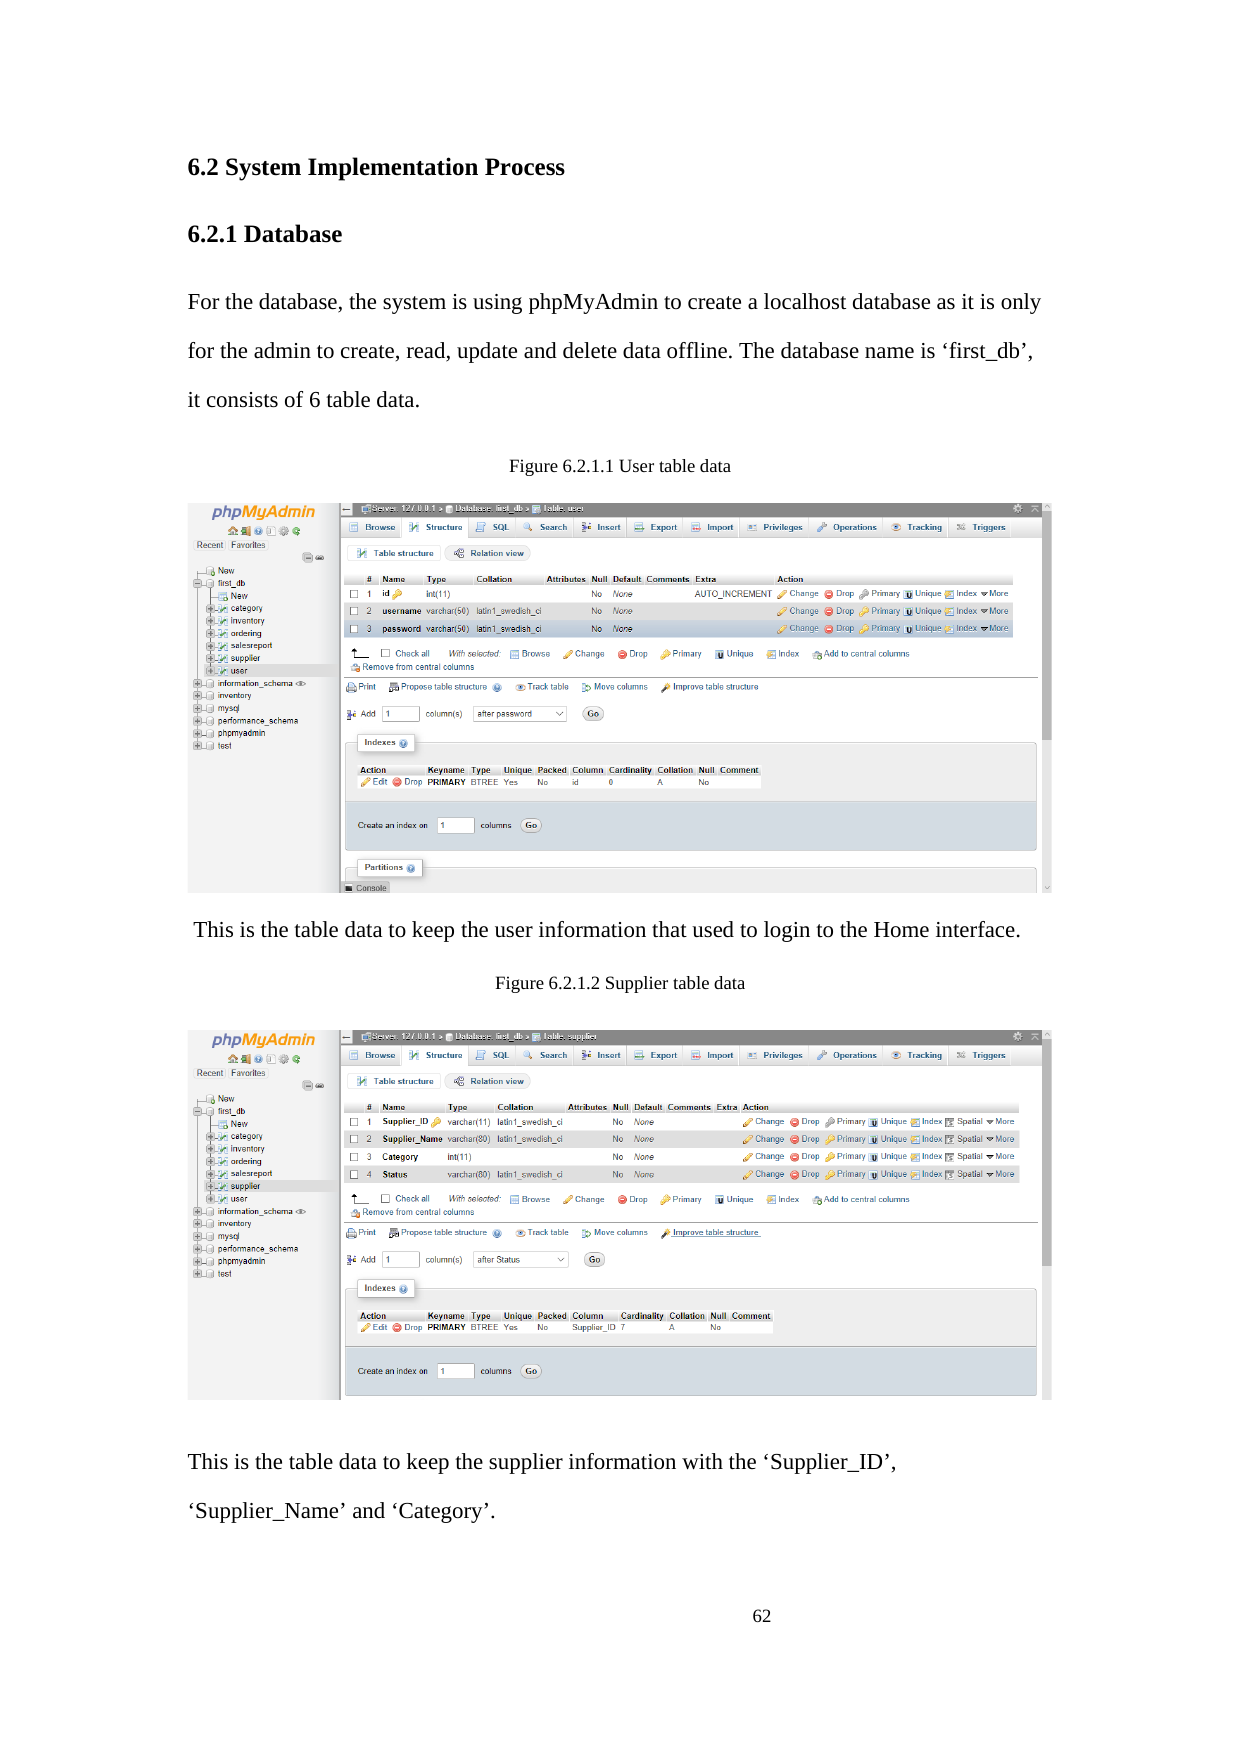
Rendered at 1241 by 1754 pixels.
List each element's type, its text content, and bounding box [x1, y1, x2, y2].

picture [187, 503, 1052, 893]
text 6.2 System Implementation Process [187, 150, 1053, 182]
text Figure 6.2.1.1 User table data [187, 449, 1053, 482]
text This is the table data to keep the user information that used to login to the Home interface. [187, 913, 1053, 946]
text This is the table data to keep the supplier information with the ‘Supplier_ID’, ‘Supplier_Name’ and ‘Category’. [187, 1445, 1053, 1527]
text 6.2.1 Database [187, 218, 1053, 250]
text Figure 6.2.1.2 Supplier table data [187, 967, 1053, 999]
picture [187, 1030, 1052, 1400]
text For the database, the system is using phpMyAdmin to create a localhost database as it is only for the admin to create, read, update and delete data offline. The database name is ‘first_db’, it consists of 6 table data. [187, 285, 1053, 415]
